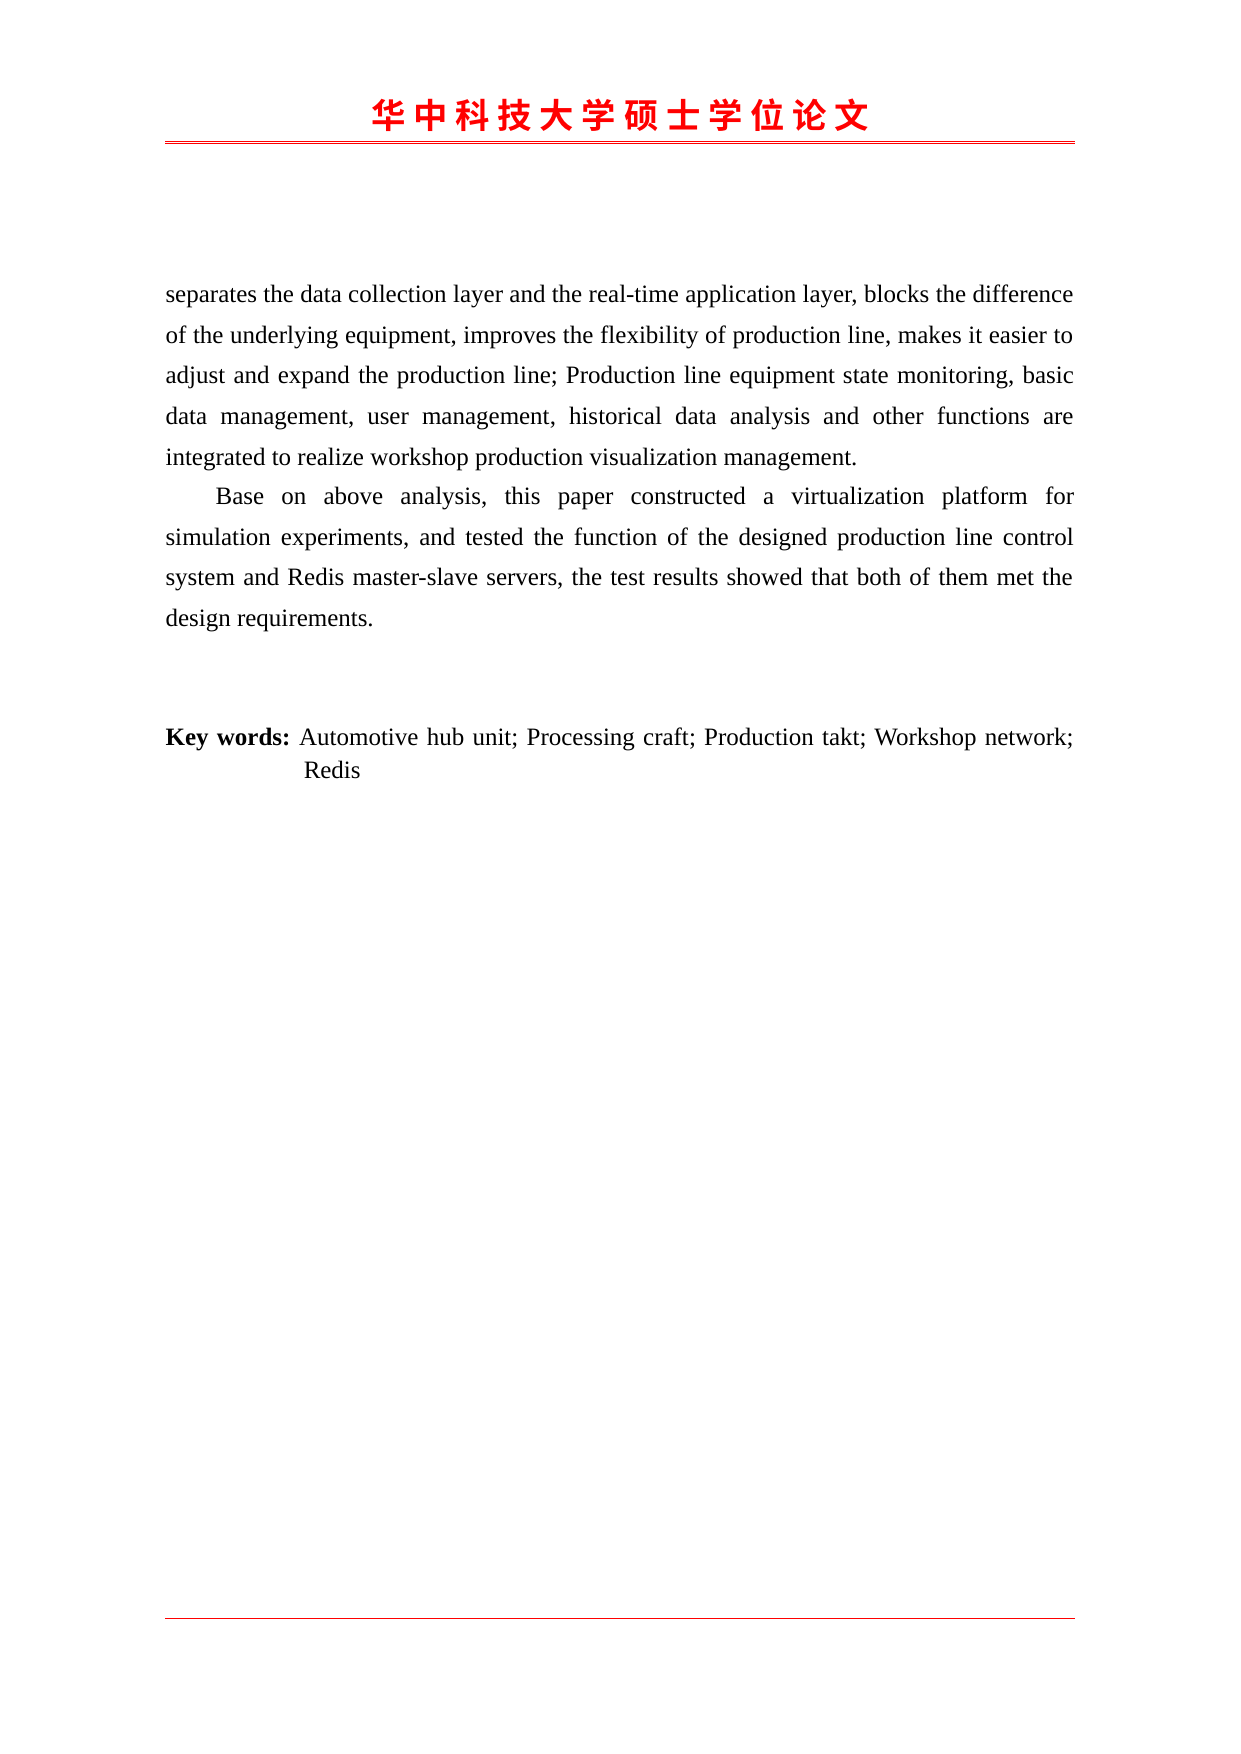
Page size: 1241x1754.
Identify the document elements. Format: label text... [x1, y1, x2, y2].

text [165, 277, 1075, 472]
text Key words: Automotive hub unit; Processing craft; Production takt; Workshop network; Redis [165, 720, 1075, 785]
text Base on above analysis, this paper constructed a virtualization platform for simulation experiments, and tested the function of the designed production line control system and Redis master-slave servers, the test results showed that both of them met the design requirements. [165, 479, 1075, 634]
